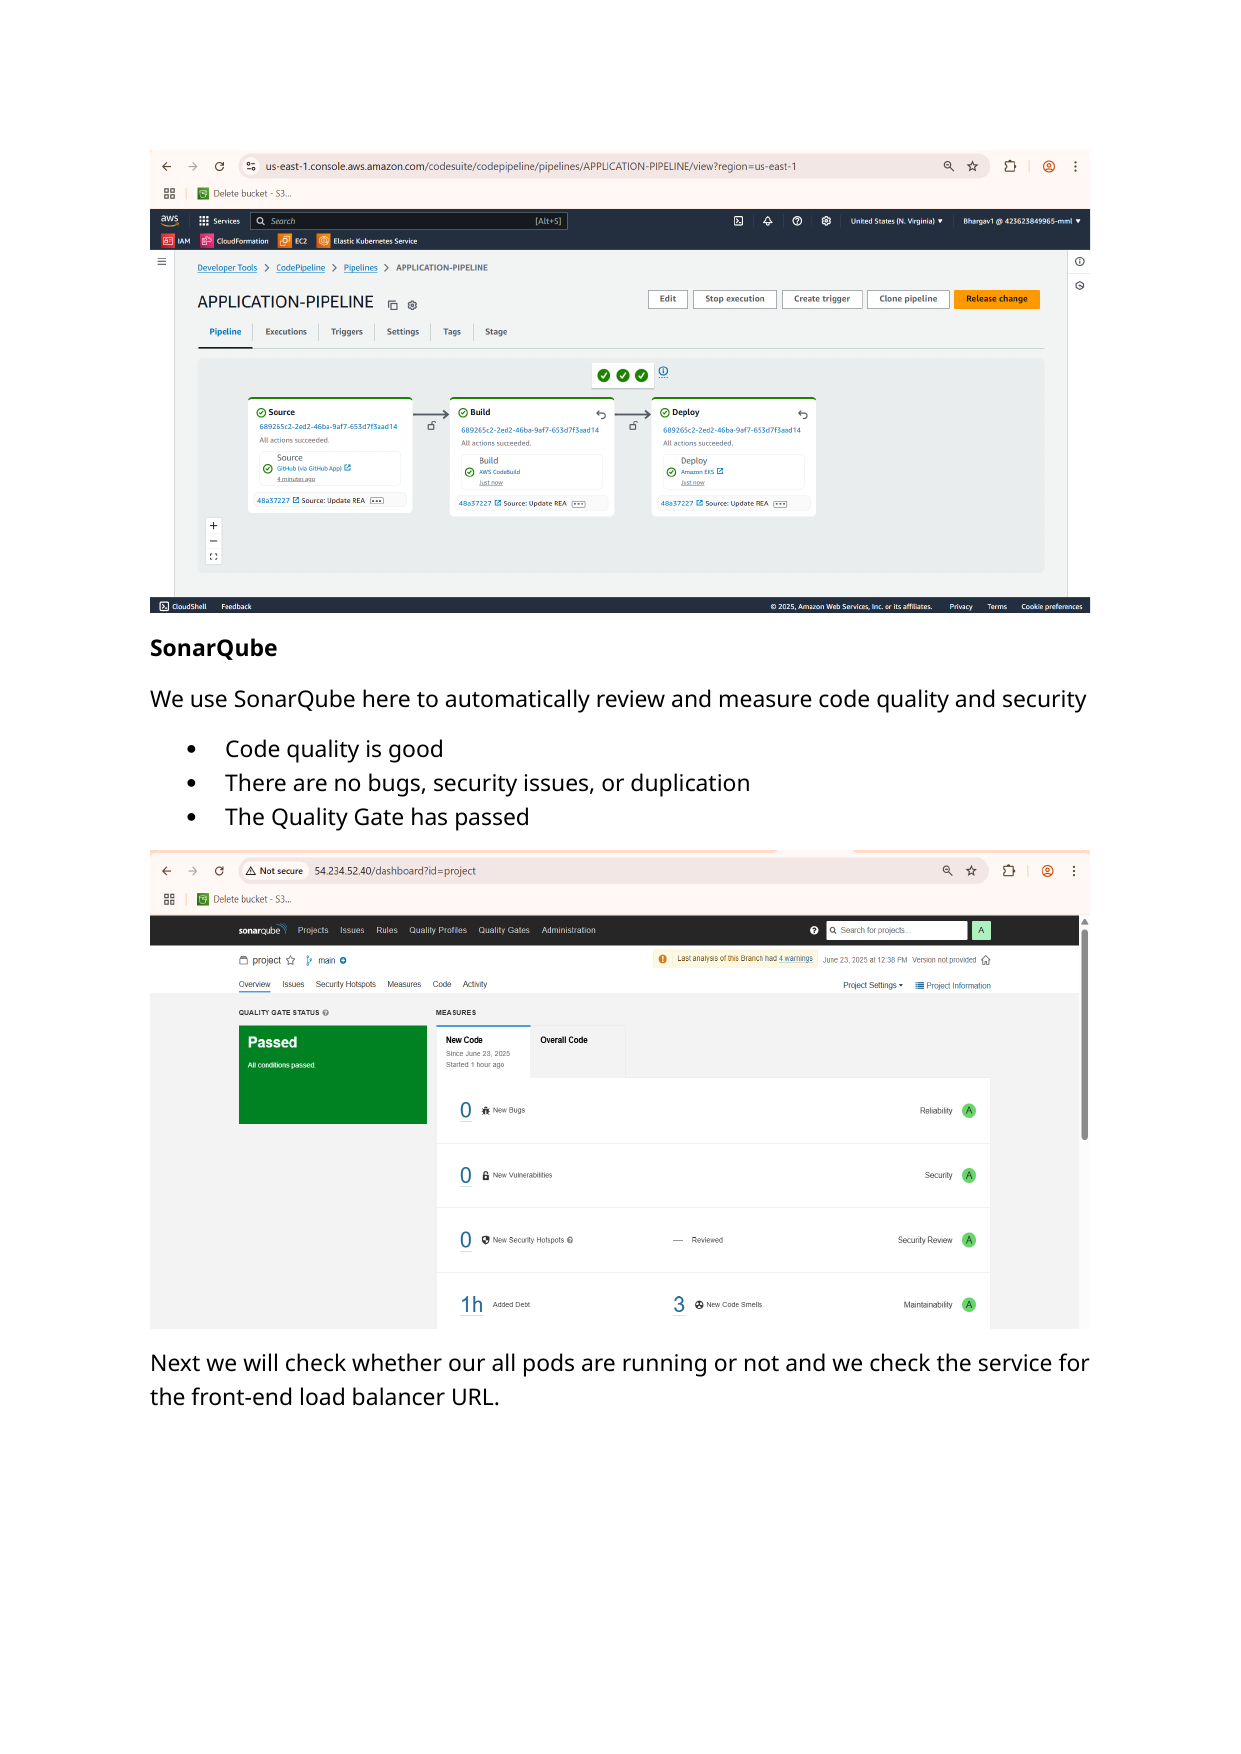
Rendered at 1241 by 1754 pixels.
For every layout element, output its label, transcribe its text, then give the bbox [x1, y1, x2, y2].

list There are no bugs, security issues, or duplication [187, 767, 1090, 798]
list The Quality Gate has passed [187, 800, 1090, 832]
text Next we will check whether our all pods are running or not and we check the service for the front-end load balancer URL. [150, 1347, 1090, 1412]
list Code quality is good [187, 733, 1090, 764]
text SonarQube [150, 632, 1090, 663]
text We use SonarQube here to automatically review and measure code quality and security [150, 682, 1090, 714]
picture [150, 150, 1091, 613]
picture [150, 850, 1090, 1329]
